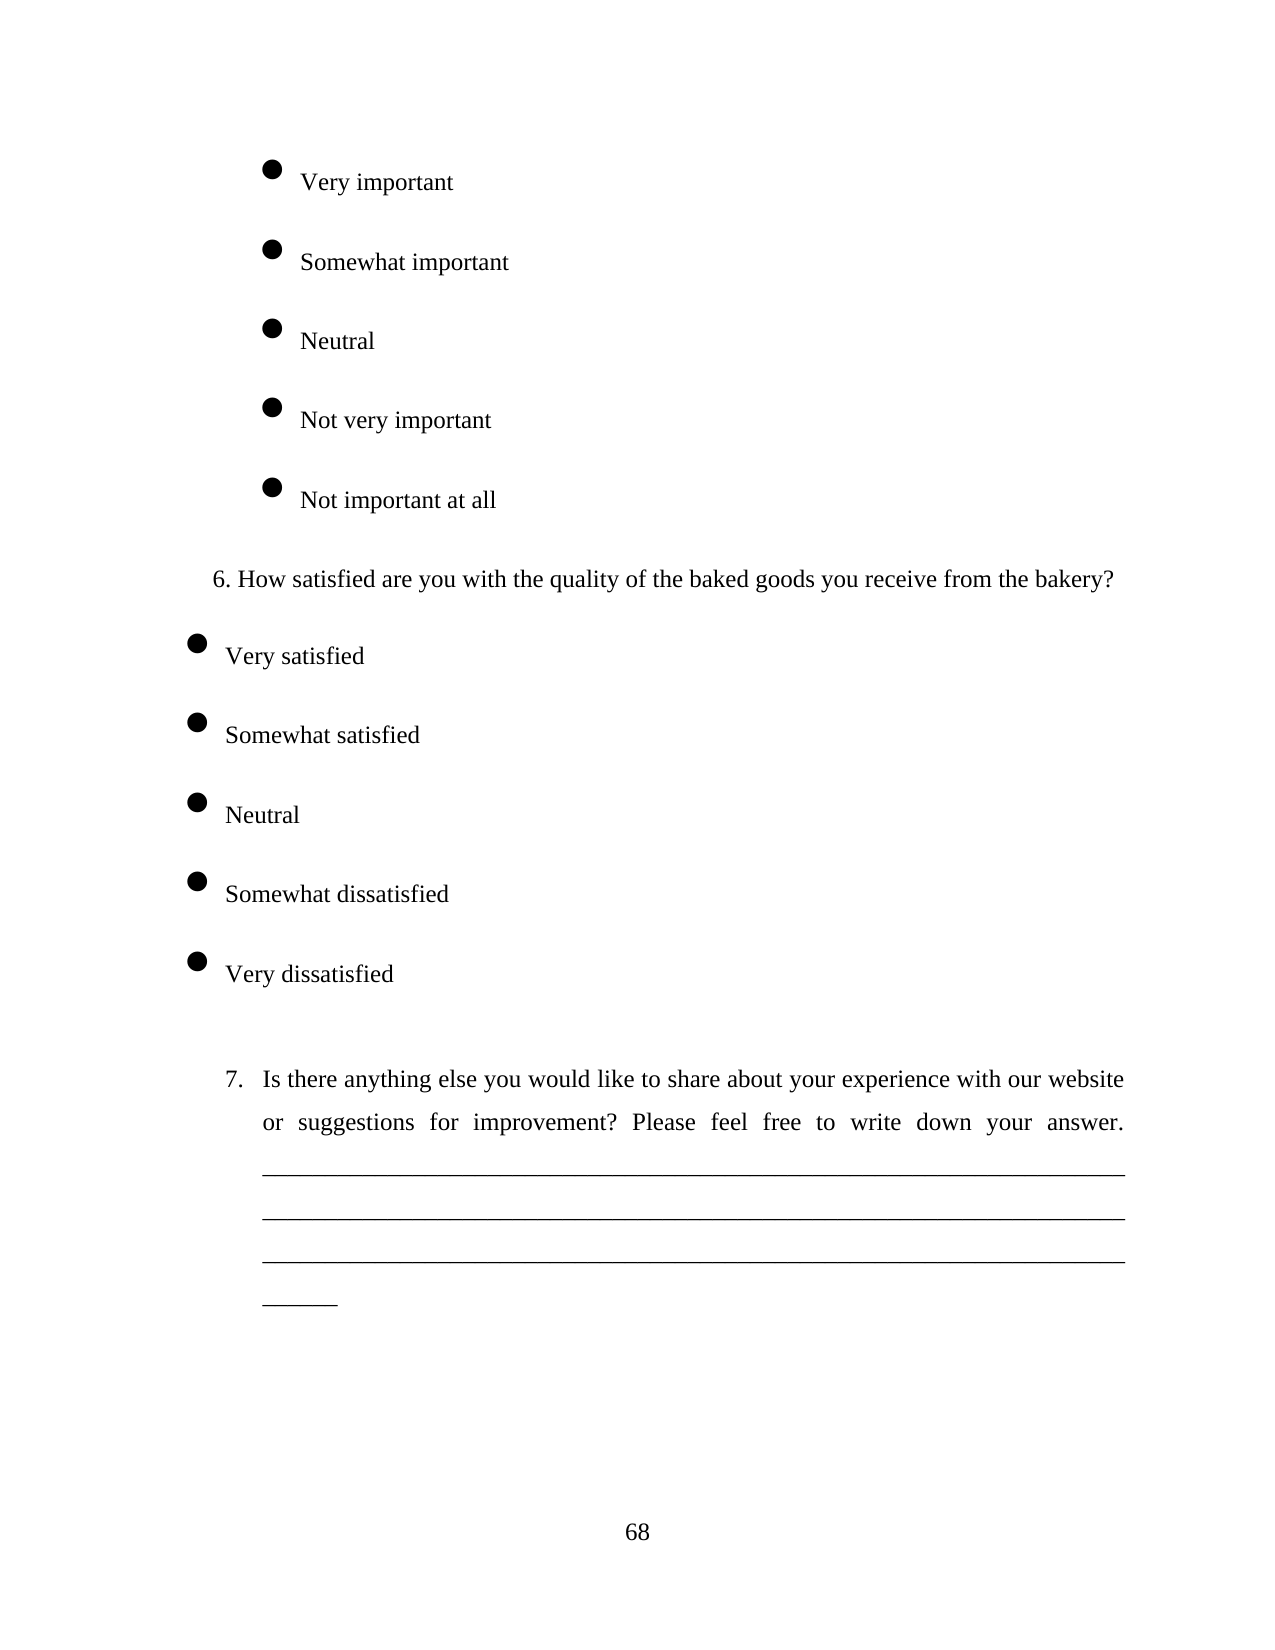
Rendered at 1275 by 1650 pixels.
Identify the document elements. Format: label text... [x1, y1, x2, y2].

text 6. How satisfied are you with the quality of the baked goods you receive from the bakery? [150, 564, 1125, 593]
list Very satisfied [187, 624, 1125, 677]
list Is there anything else you would like to share about your experience with our website or suggestions for improvement? Please feel free to write down your answer. _____________________________________________________________________________________________________________________________________________________________________________________________________________________ [225, 1064, 1125, 1309]
list Neutral [262, 309, 1125, 362]
list Not very important [262, 388, 1125, 441]
list Somewhat important [262, 229, 1125, 282]
list Very important [262, 150, 1125, 203]
list Somewhat satisfied [187, 703, 1125, 756]
list Neutral [187, 783, 1125, 836]
list Very dissatisfied [187, 942, 1125, 995]
list Somewhat dissatisfied [187, 862, 1125, 915]
list Not important at all [262, 468, 1125, 521]
